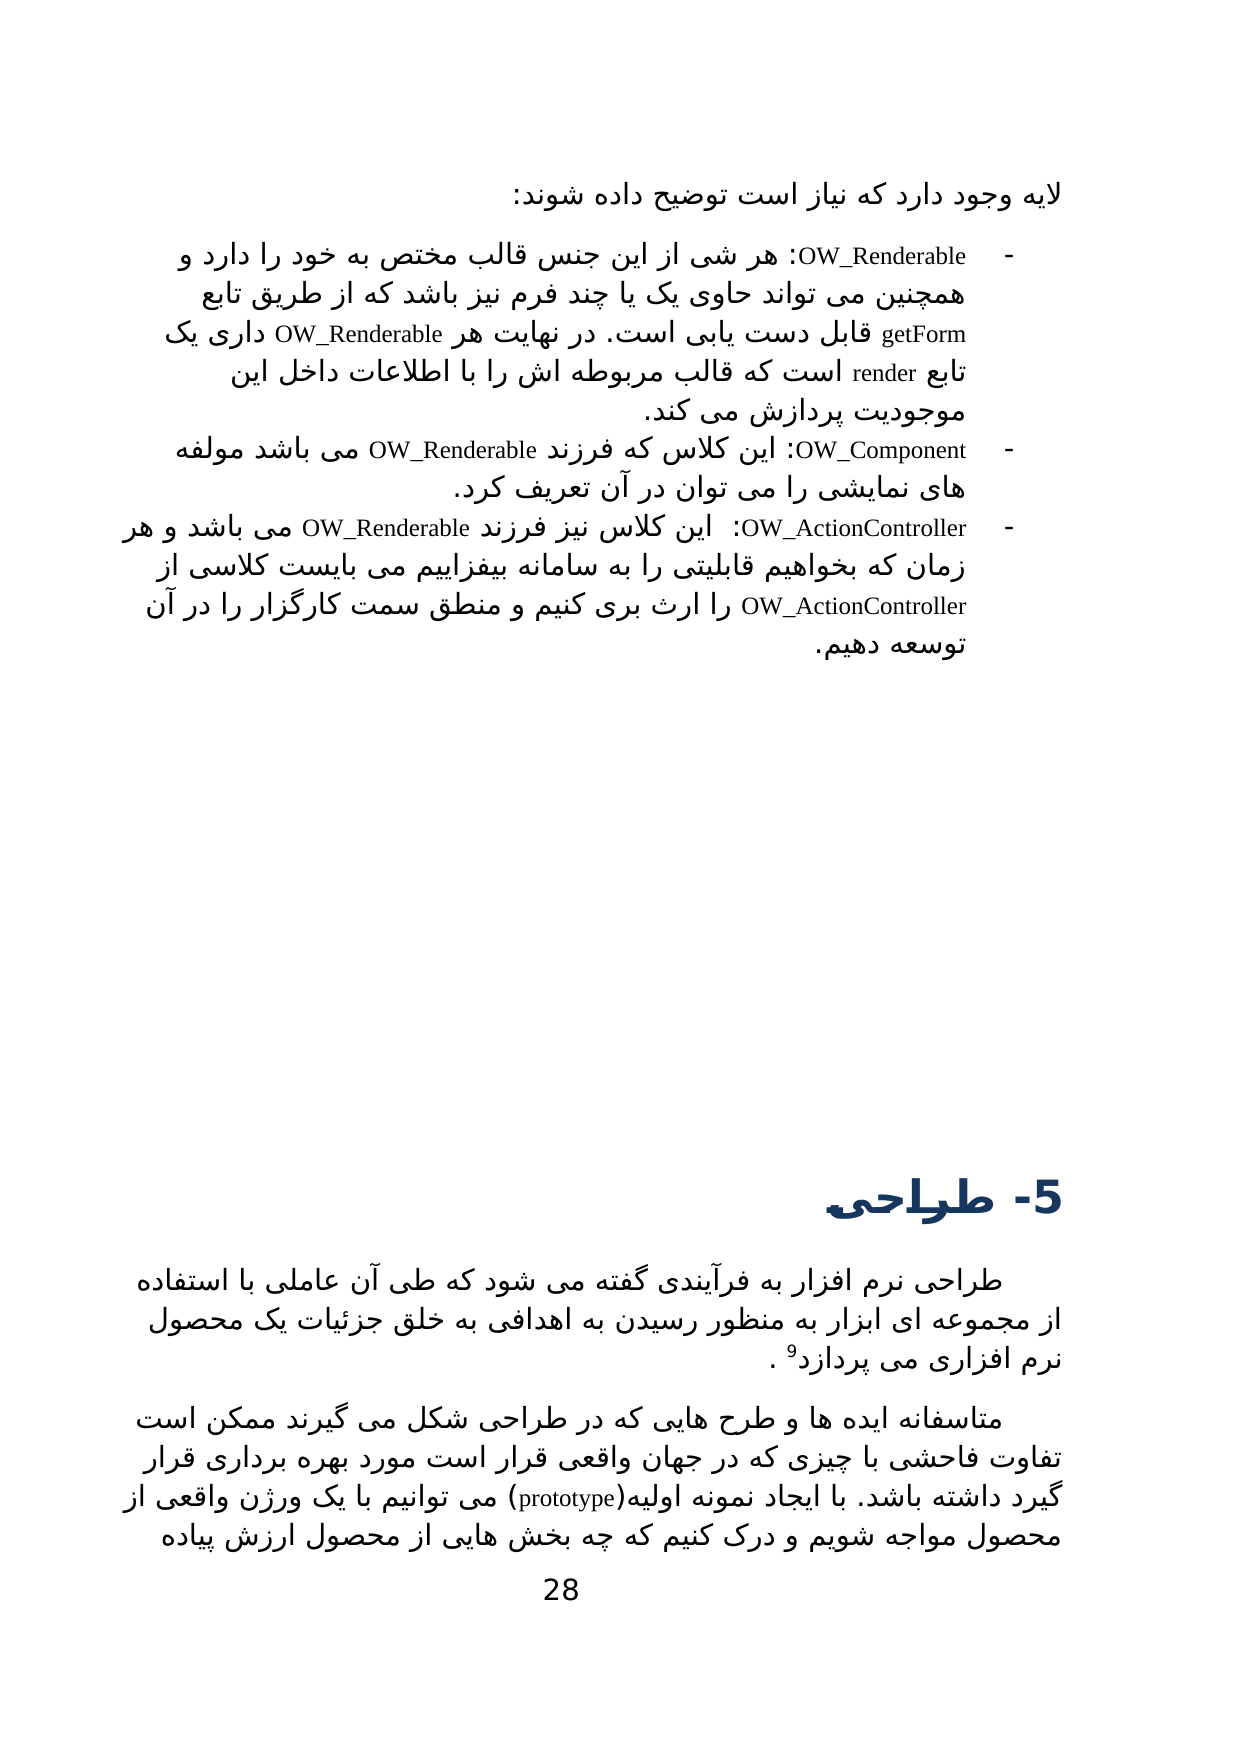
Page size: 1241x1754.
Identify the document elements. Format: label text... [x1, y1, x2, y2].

subtitle طراحی [118, 1171, 1033, 1224]
list OW_Component: این کلاس که فرزند OW_Renderable می باشد مولفه های نمایشی را می توان در آن تعریف کرد. [118, 432, 1004, 505]
text طراحی نرم افزار به فرآیندی گفته می شود که طی آن عاملی با استفاده از مجموعه ای ابزار به منظور رسیدن به اهدافی به خلق جزئیات یک محصول نرم افزاری می پردازد9 . [118, 1263, 1063, 1375]
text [118, 1401, 1063, 1552]
list OW_Renderable: هر شی از این جنس قالب مختص به خود را دارد و همچنین می تواند حاوی یک یا چند فرم نیز باشد که از طریق تابع getForm قابل دست یابی است. در نهایت هر OW_Renderable داری یک تابع render است که قالب مربوطه اش را با اطلاعات داخل این موجودیت پردازش می کند. [118, 237, 1004, 427]
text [118, 177, 1063, 211]
list OW_ActionController: این کلاس نیز فرزند OW_Renderable می باشد و هر زمان که بخواهیم قابلیتی را به سامانه بیفزاییم می بایست کلاسی از OW_ActionController را ارث بری کنیم و منطق سمت کارگزار را در آن توسعه دهیم. [118, 510, 1004, 661]
